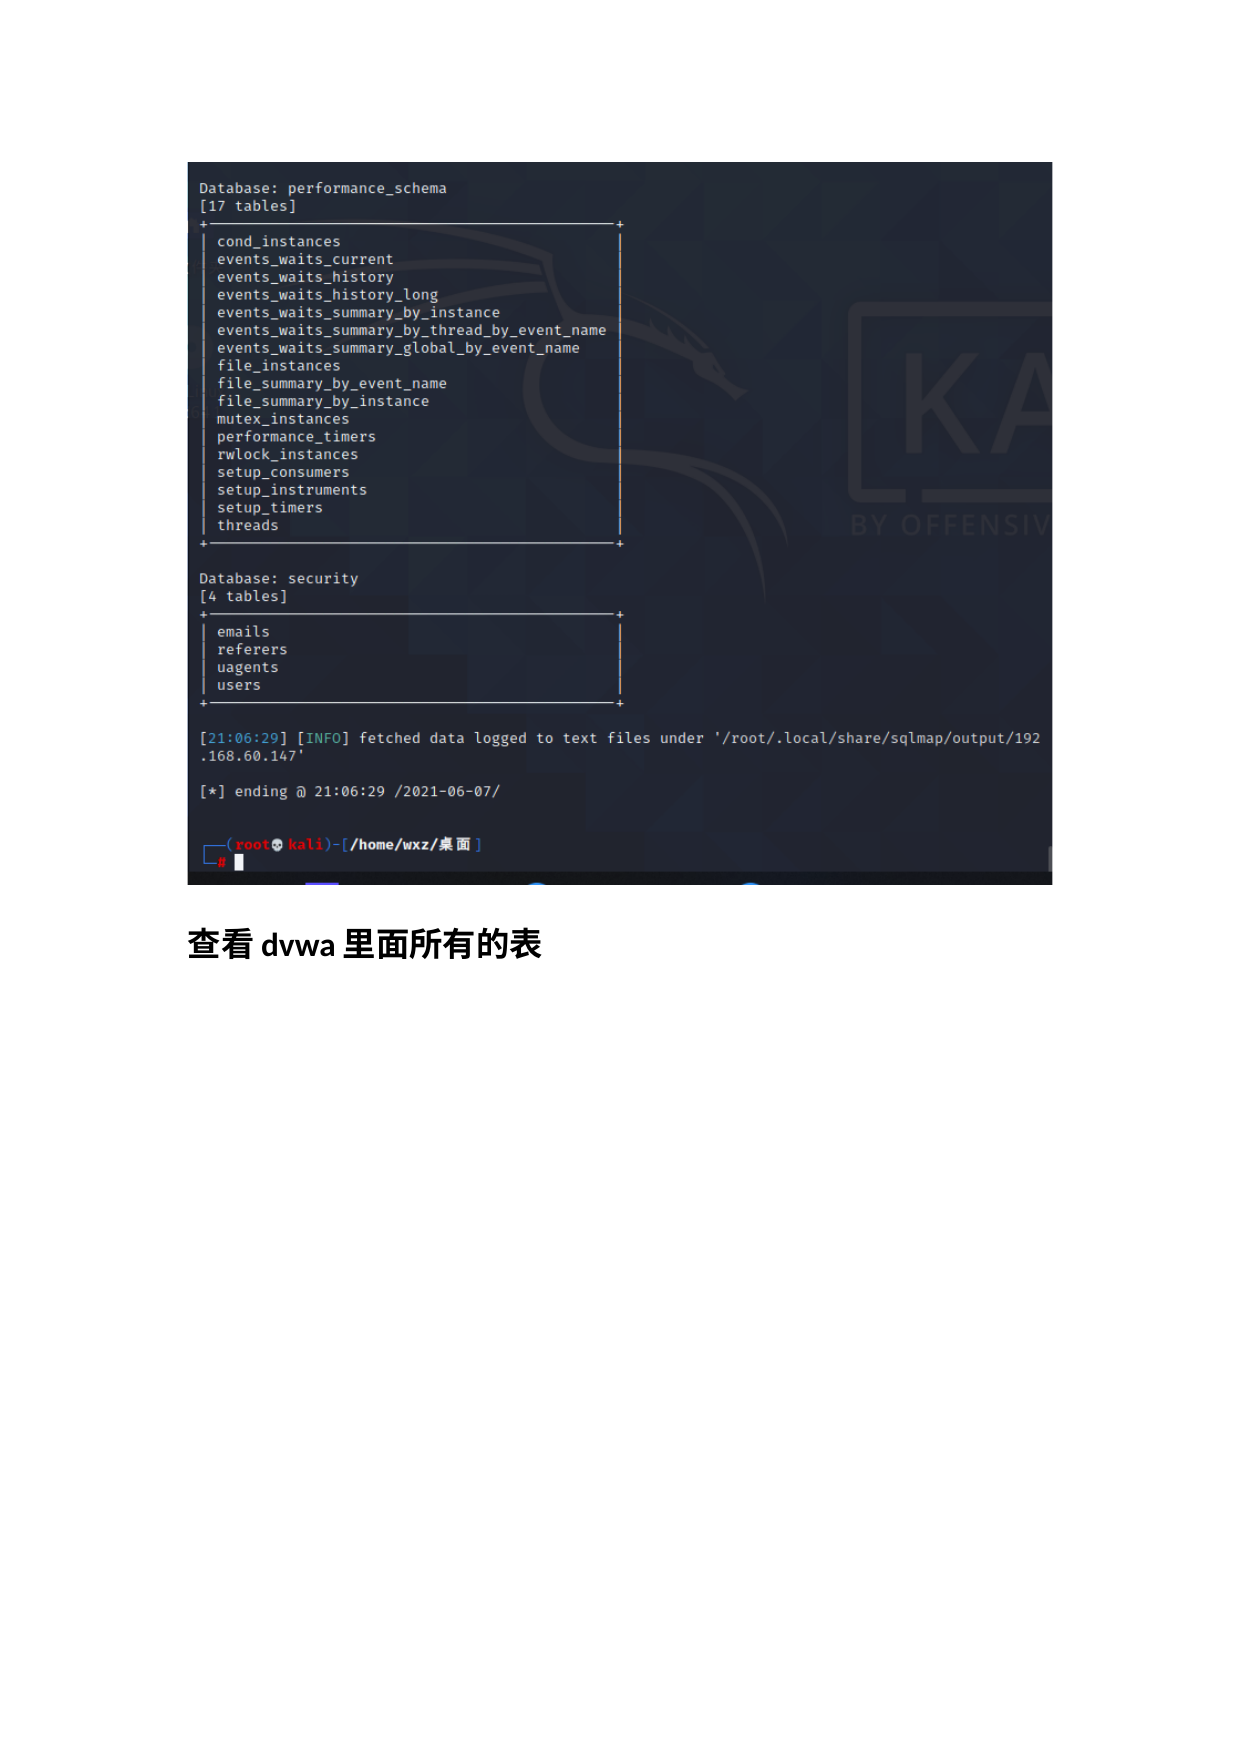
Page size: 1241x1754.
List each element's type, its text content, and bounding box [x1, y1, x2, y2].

text 查看dvwa里面所有的表 [187, 909, 1053, 974]
picture [187, 162, 1053, 885]
